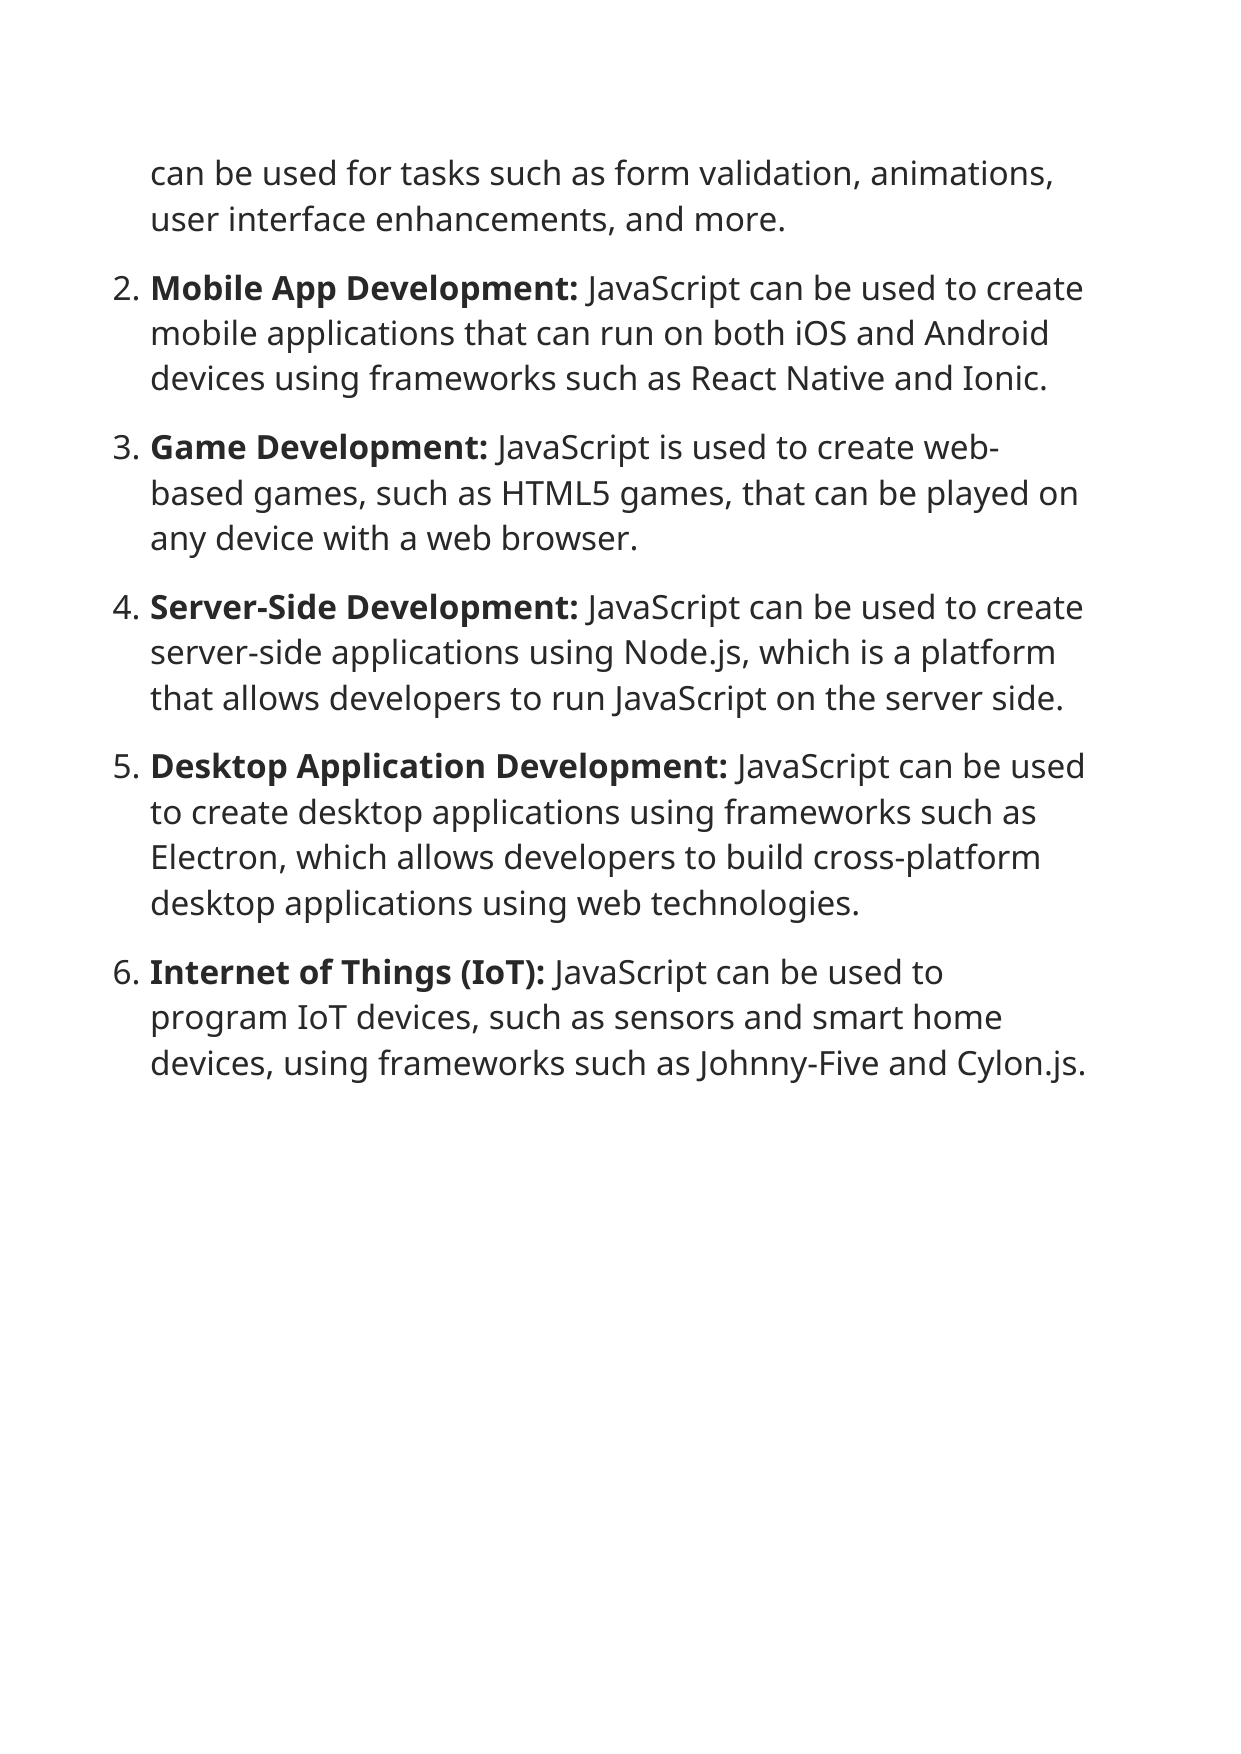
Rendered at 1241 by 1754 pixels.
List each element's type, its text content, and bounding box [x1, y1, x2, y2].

list Internet of Things (IoT): JavaScript can be used to program IoT devices, such as sensors and smart home devices, using frameworks such as Johnny-Five and Cylon.js. [112, 948, 1090, 1085]
list Game Development: JavaScript is used to create web-based games, such as HTML5 games, that can be played on any device with a web browser. [112, 424, 1090, 560]
list Server-Side Development: JavaScript can be used to create server-side applications using Node.js, which is a platform that allows developers to run JavaScript on the server side. [112, 584, 1090, 720]
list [112, 150, 1090, 241]
list Desktop Application Development: JavaScript can be used to create desktop applications using frameworks such as Electron, which allows developers to build cross-platform desktop applications using web technologies. [112, 743, 1090, 925]
list Mobile App Development: JavaScript can be used to create mobile applications that can run on both iOS and Android devices using frameworks such as React Native and Ionic. [112, 264, 1090, 401]
